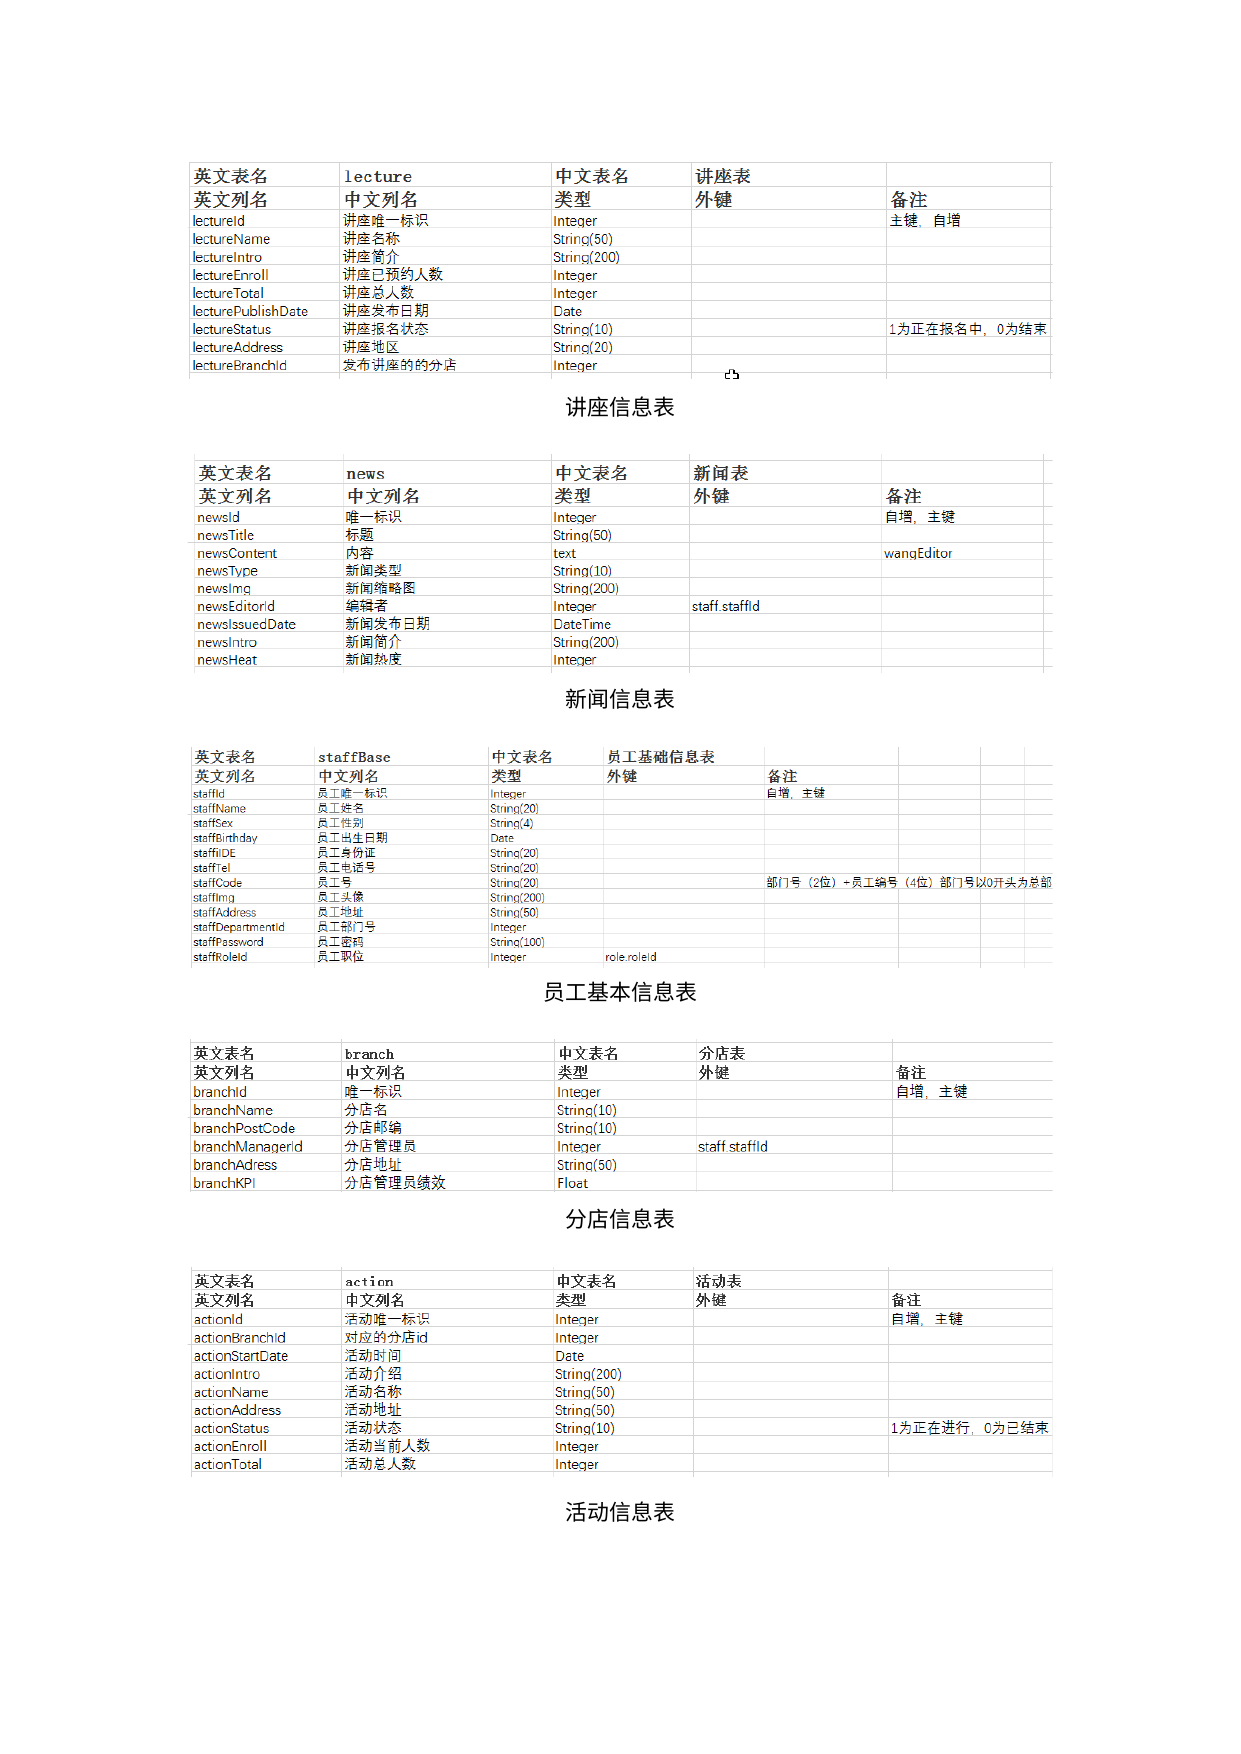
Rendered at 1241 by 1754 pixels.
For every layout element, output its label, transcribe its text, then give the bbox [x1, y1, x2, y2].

picture [187, 454, 1053, 673]
text 分店信息表 [187, 1202, 1053, 1234]
text 活动信息表 [187, 1494, 1053, 1527]
text 讲座信息表 [187, 389, 1053, 422]
picture [187, 162, 1053, 379]
text 新闻信息表 [187, 682, 1053, 714]
picture [187, 1267, 1053, 1477]
text 员工基本信息表 [187, 974, 1053, 1007]
picture [187, 1039, 1053, 1192]
picture [187, 747, 1053, 968]
